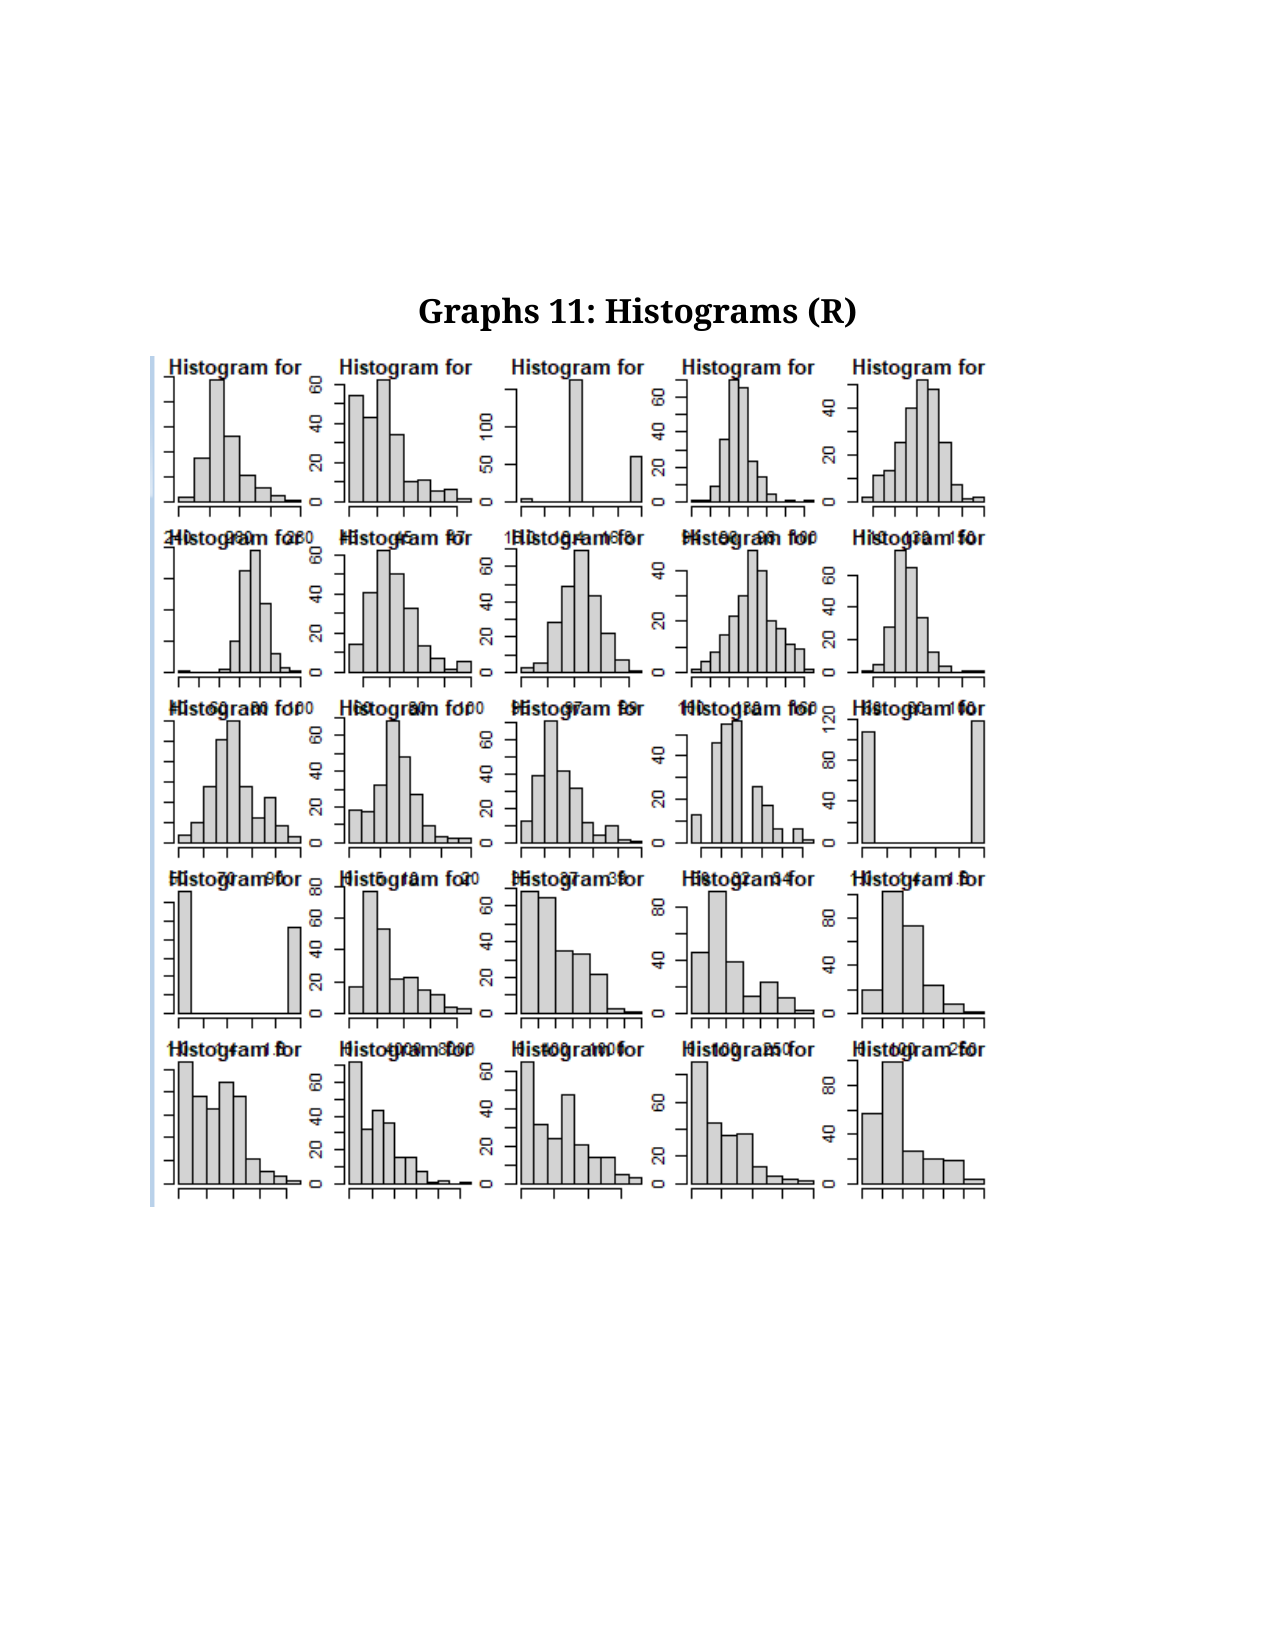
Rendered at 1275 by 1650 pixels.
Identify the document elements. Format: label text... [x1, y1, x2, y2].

text Graphs 11: Histograms (R) [150, 288, 1125, 333]
picture [150, 356, 1004, 1207]
